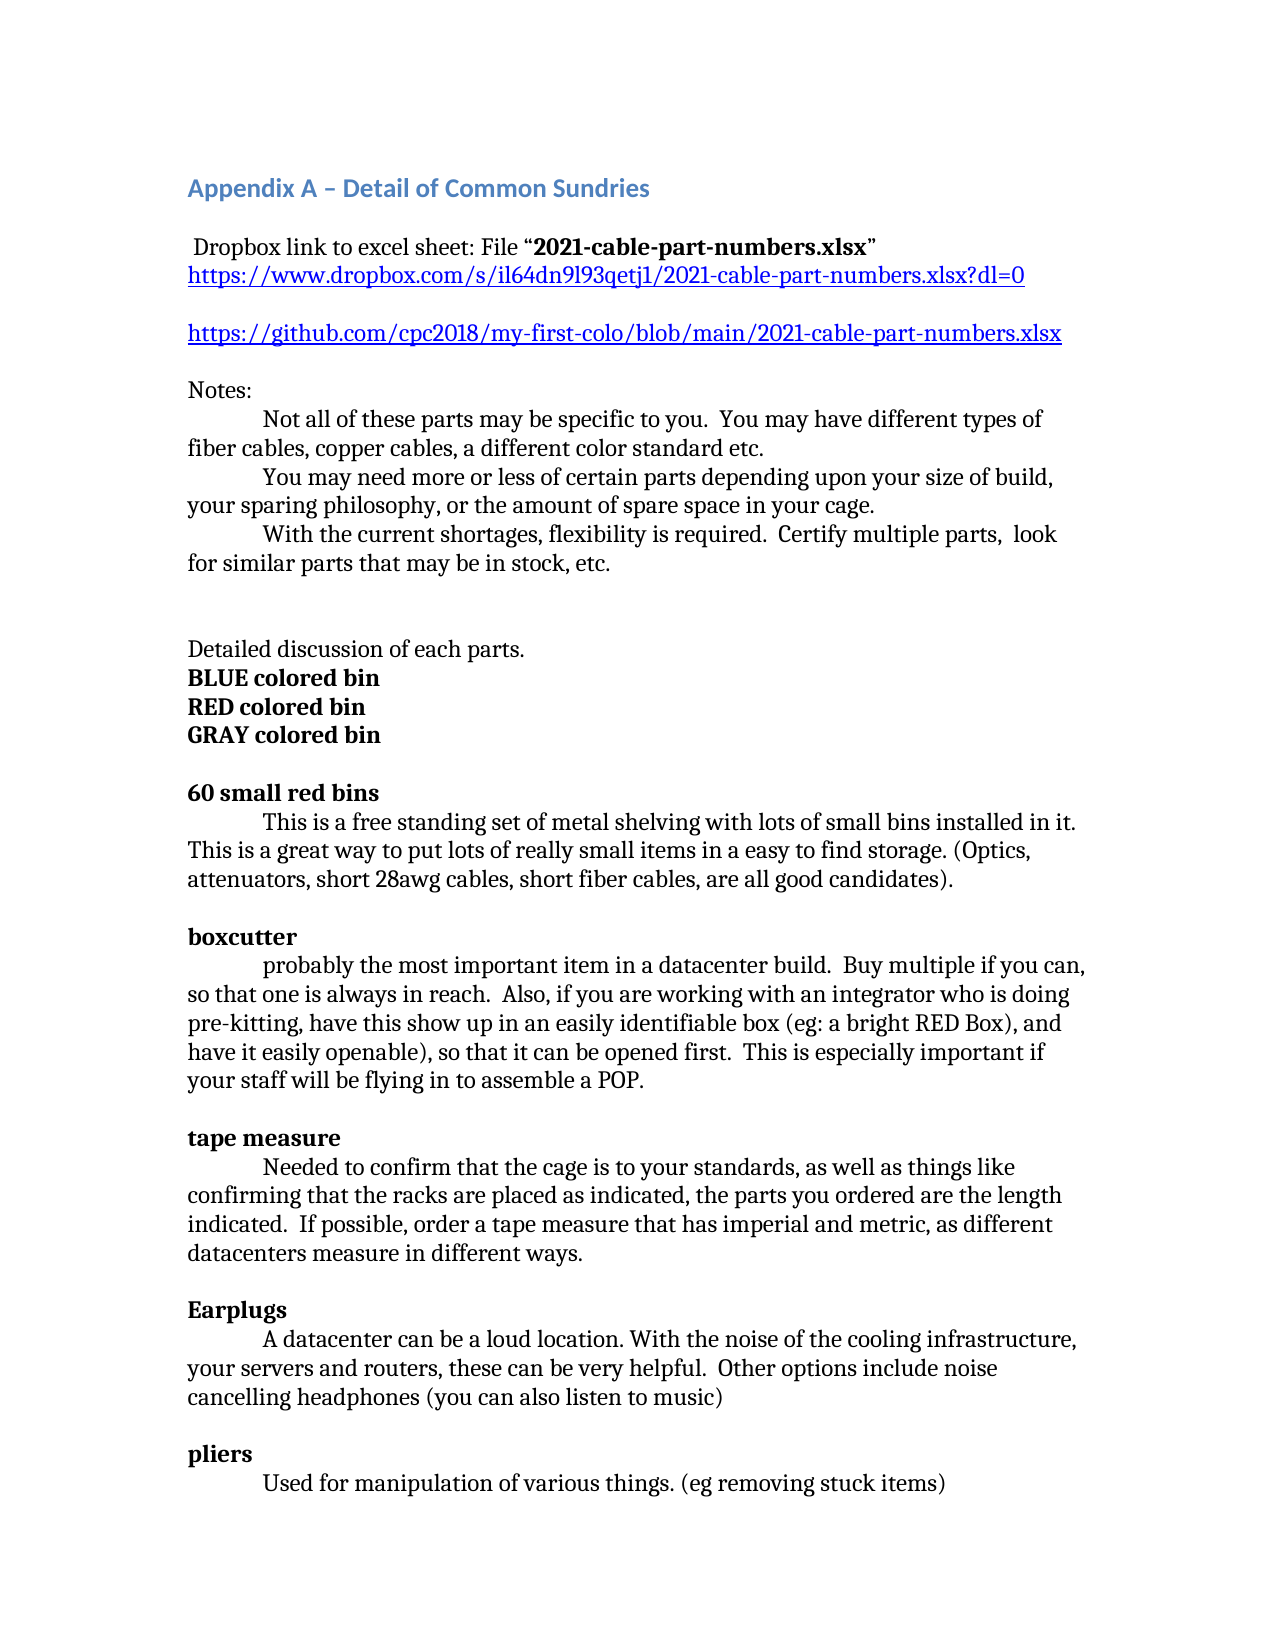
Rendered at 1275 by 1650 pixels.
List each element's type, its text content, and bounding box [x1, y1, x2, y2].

text https://github.com/cpc2018/my-first-colo/blob/main/2021-cable-part-numbers.xlsx [187, 319, 1087, 348]
text pliers [187, 1440, 1087, 1469]
text RED colored bin [187, 693, 1087, 721]
text Not all of these parts may be specific to you. You may have different types of fiber cables, copper cables, a different color standard etc. [187, 405, 1087, 463]
text BLUE colored bin [187, 664, 1087, 693]
text A datacenter can be a loud location. With the noise of the cooling infrastructure, your servers and routers, these can be very helpful. Other options include noise cancelling headphones (you can also listen to music) [187, 1325, 1087, 1411]
text probably the most important item in a datacenter build. Buy multiple if you can, so that one is always in reach. Also, if you are working with an integrator who is doing pre-kitting, have this show up in an easily identifiable box (eg: a bright RED Box), and have it easily openable), so that it can be opened first. This is especially important if your staff will be flying in to assemble a POP. [187, 951, 1087, 1095]
text Detailed discussion of each parts. [187, 635, 1087, 664]
text boxcutter [187, 923, 1087, 951]
text GRAY colored bin [187, 721, 1087, 750]
subtitle Appendix A – Detail of Common Sundries [187, 171, 1087, 204]
text tape measure [187, 1124, 1087, 1153]
text https://www.dropbox.com/s/il64dn9l93qetj1/2021-cable-part-numbers.xlsx?dl=0 [187, 261, 1087, 290]
text With the current shortages, flexibility is required. Certify multiple parts, look for similar parts that may be in stock, etc. [187, 520, 1087, 578]
text You may need more or less of certain parts depending upon your size of build, your sparing philosophy, or the amount of spare space in your cage. [187, 463, 1087, 520]
text Needed to confirm that the cage is to your standards, as well as things like confirming that the racks are placed as indicated, the parts you ordered are the length indicated. If possible, order a tape measure that has imperial and metric, as different datacenters measure in different ways. [187, 1153, 1087, 1268]
text Dropbox link to excel sheet: File “2021-cable-part-numbers.xlsx” [187, 233, 1087, 261]
text 60 small red bins [187, 779, 1087, 808]
text Earplugs [187, 1296, 1087, 1325]
text Used for manipulation of various things. (eg removing stuck items) [187, 1469, 1087, 1498]
text This is a free standing set of metal shelving with lots of small bins installed in it. This is a great way to put lots of really small items in a easy to find storage. (Optics, attenuators, short 28awg cables, short fiber cables, are all good candidates). [187, 808, 1087, 894]
text Notes: [187, 376, 1087, 405]
